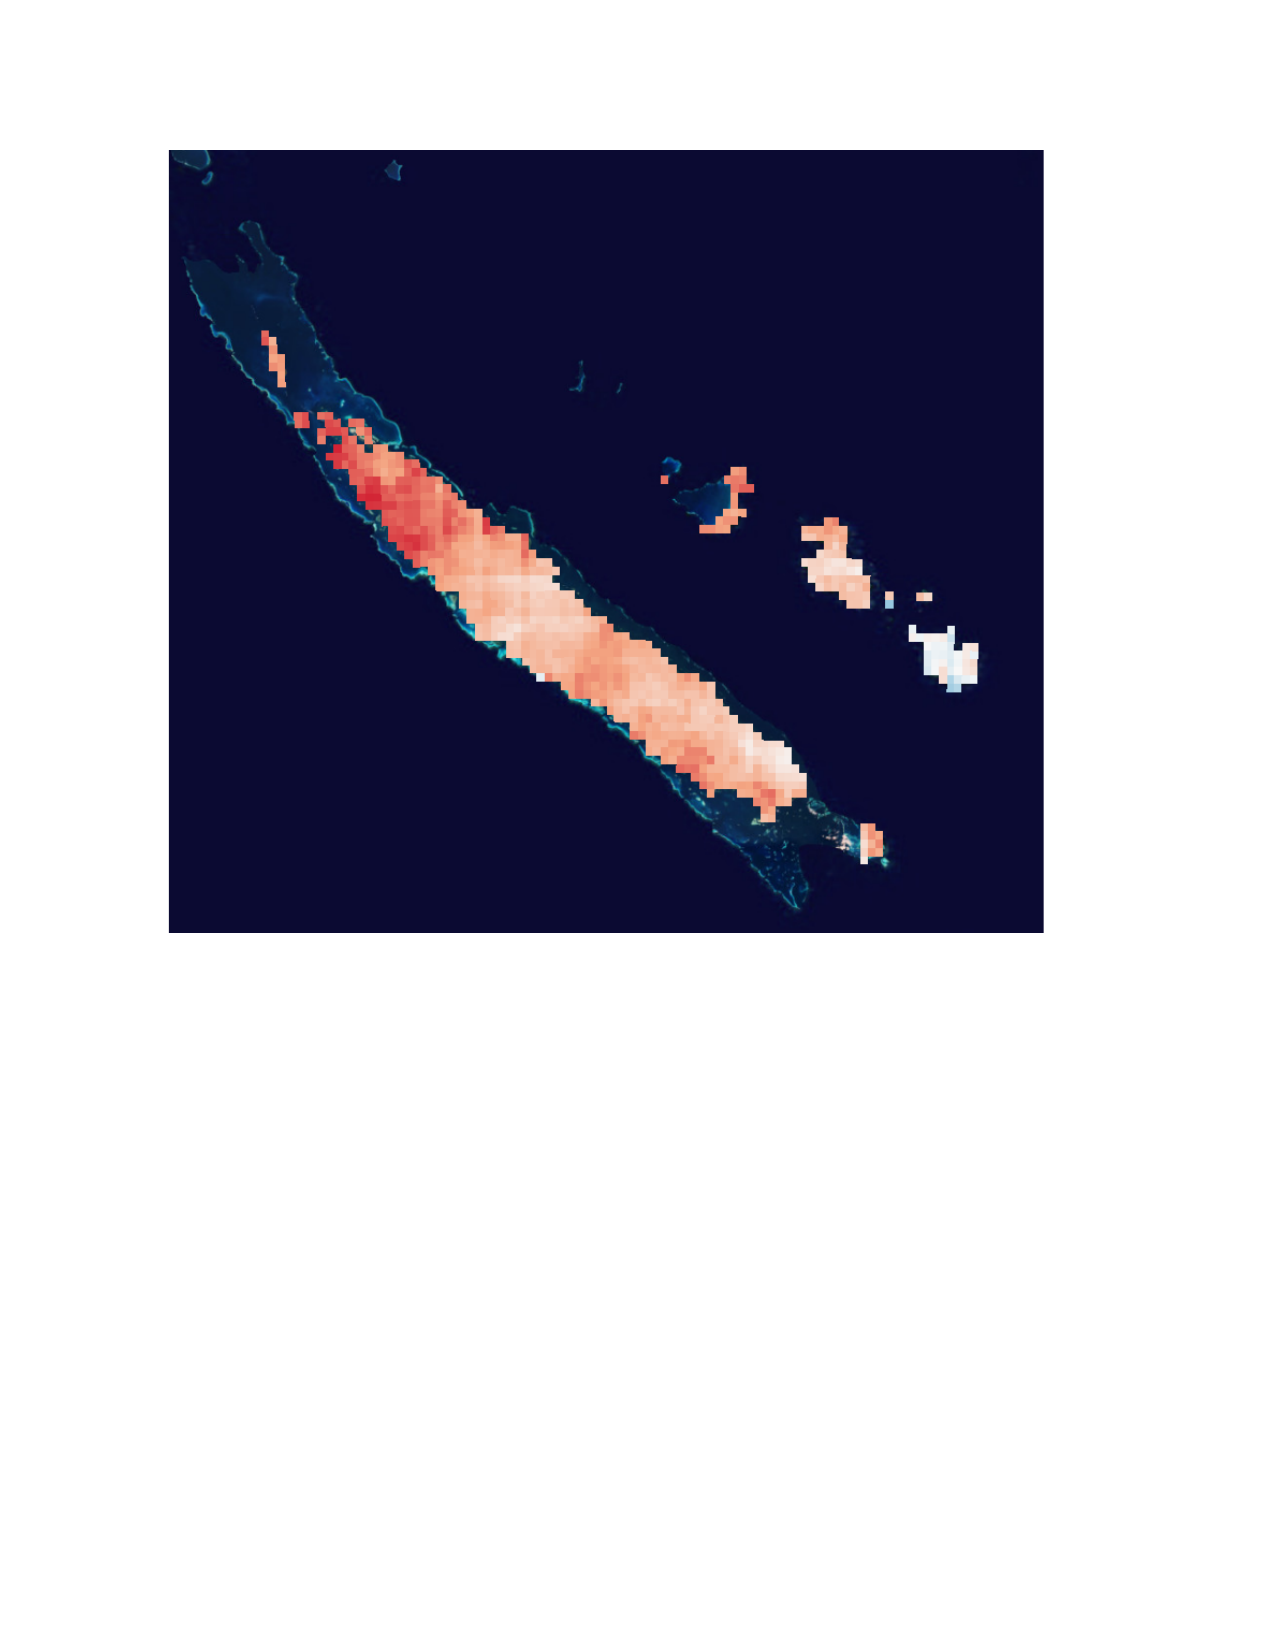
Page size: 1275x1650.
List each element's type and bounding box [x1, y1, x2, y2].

picture [168, 150, 1044, 933]
